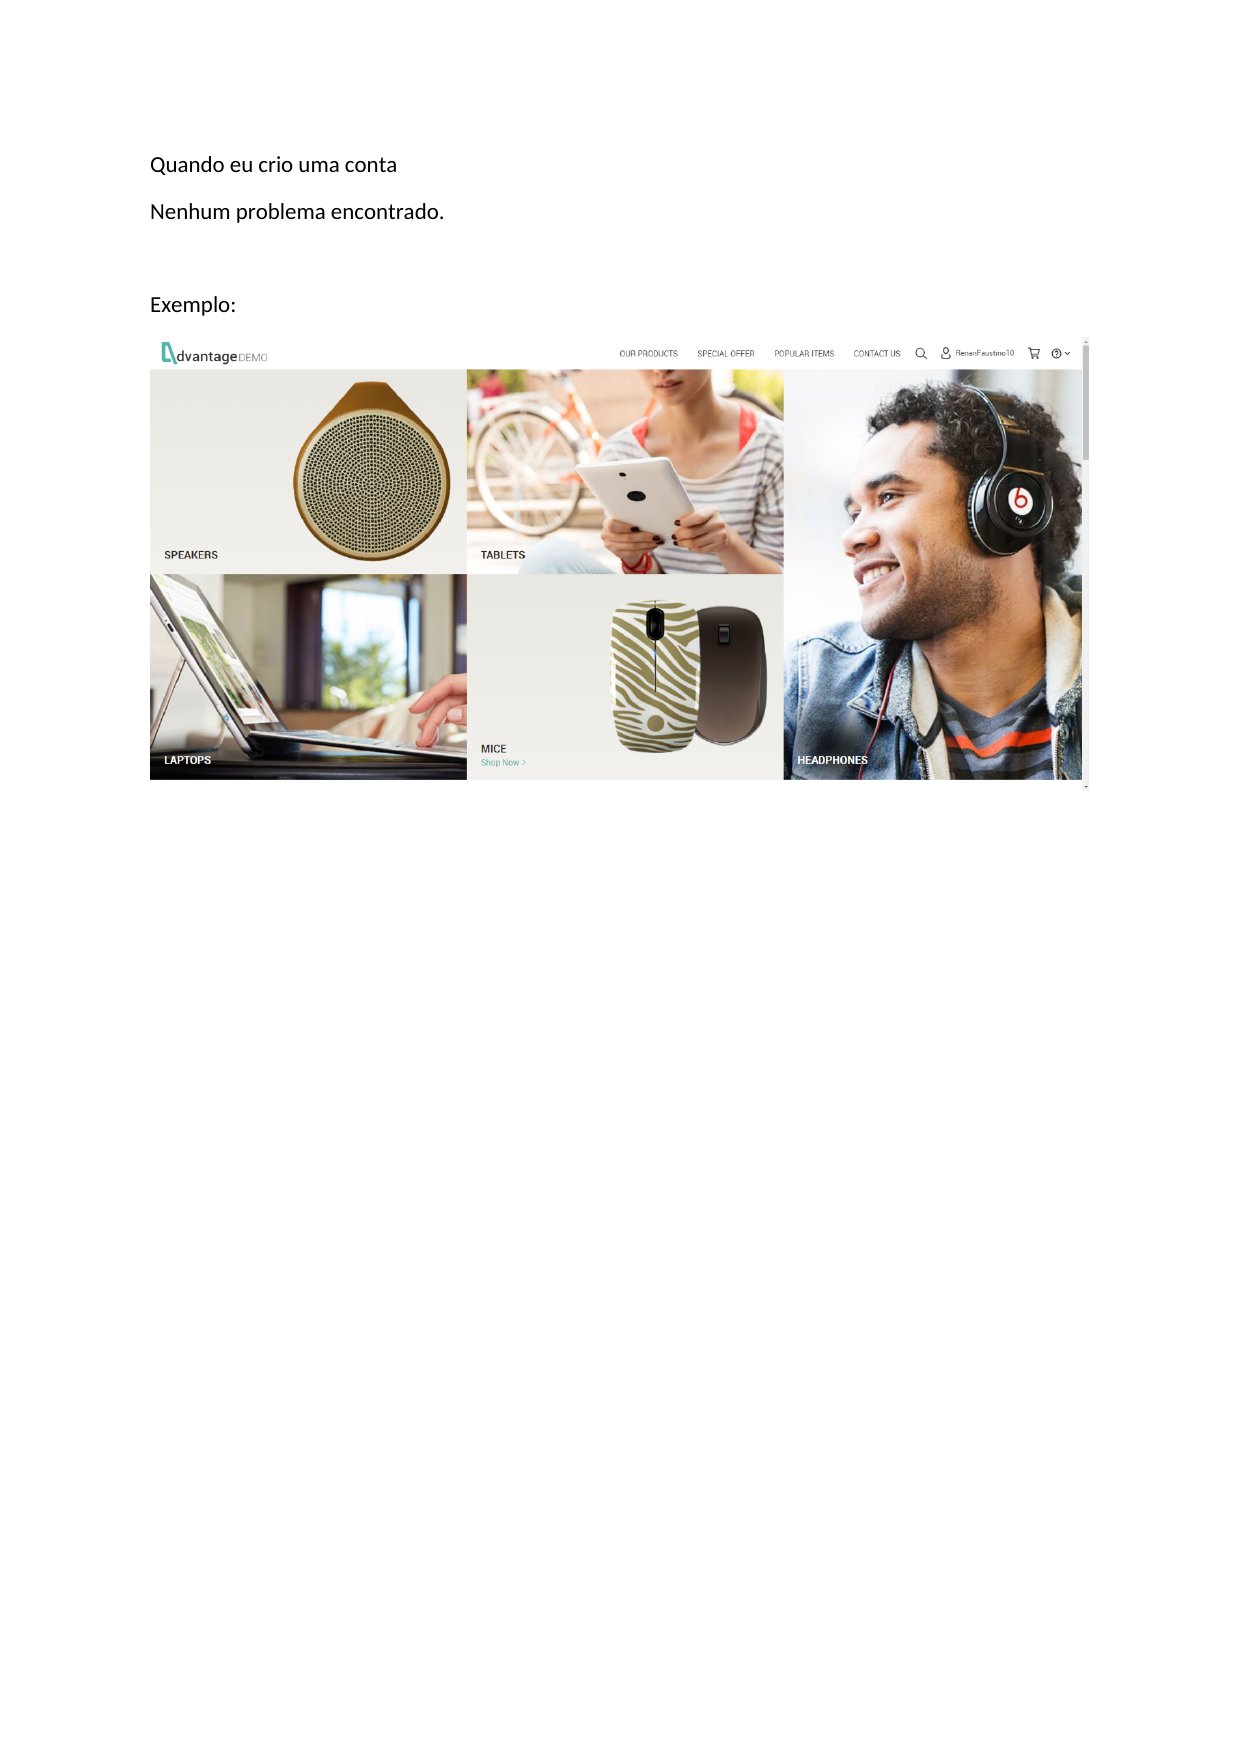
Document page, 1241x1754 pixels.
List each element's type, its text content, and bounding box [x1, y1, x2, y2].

text Exemplo: [150, 291, 1090, 319]
picture [150, 337, 1089, 791]
text Quando eu crio uma conta [150, 150, 1090, 178]
text Nenhum problema encontrado. [150, 197, 1090, 225]
